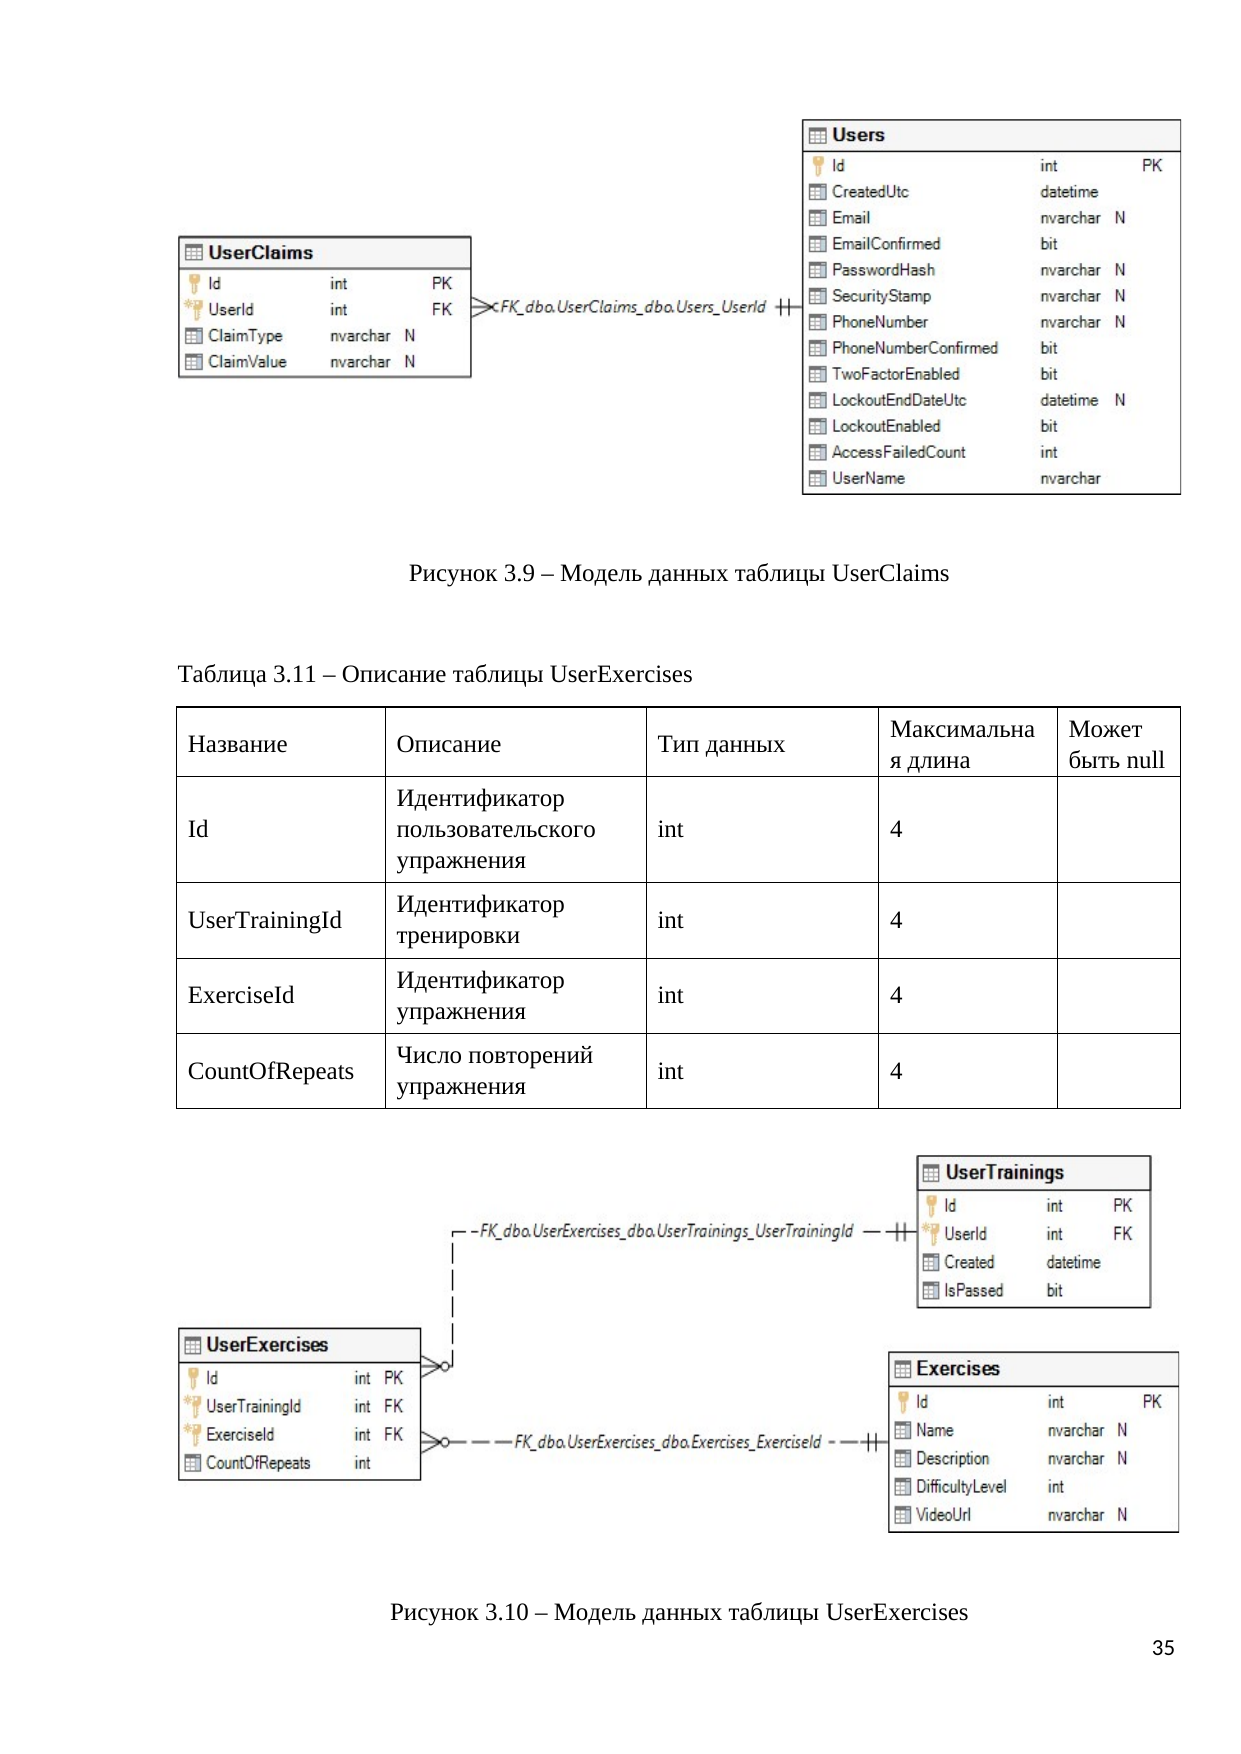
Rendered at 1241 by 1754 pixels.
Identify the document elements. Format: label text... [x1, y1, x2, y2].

table_cell int [647, 959, 878, 1033]
picture [177, 118, 1182, 495]
text Таблица 3.11 – Описание таблицы UserExercises [177, 659, 1181, 687]
table_cell Идентификатор упражнения [386, 959, 646, 1033]
table_cell int [647, 1034, 878, 1108]
table_cell Id [177, 777, 385, 882]
table_header Тип данных [647, 708, 878, 776]
picture [177, 1154, 1180, 1533]
table_cell [1058, 959, 1180, 1033]
table_cell CountOfRepeats [177, 1034, 385, 1108]
text Рисунок 3.10 – Модель данных таблицы UserExercises [177, 1597, 1181, 1625]
table_header Может быть null [1058, 708, 1180, 776]
table_cell [1058, 1034, 1180, 1108]
table_cell 4 [879, 777, 1057, 882]
table_cell 4 [879, 1034, 1057, 1108]
table_cell 4 [879, 959, 1057, 1033]
table_cell 4 [879, 883, 1057, 957]
table_cell Идентификатор тренировки [386, 883, 646, 957]
table_cell Число повторений упражнения [386, 1034, 646, 1108]
text Рисунок 3.9 – Модель данных таблицы UserClaims [177, 558, 1181, 587]
table_cell UserTrainingId [177, 883, 385, 957]
table_header Название [177, 708, 385, 776]
table_header Описание [386, 708, 646, 776]
table_cell int [647, 777, 878, 882]
table_cell Идентификатор пользовательского упражнения [386, 777, 646, 882]
table_cell [1058, 777, 1180, 882]
table_cell int [647, 883, 878, 957]
table_cell [1058, 883, 1180, 957]
table_header Максимальная длина [879, 708, 1057, 776]
table_cell ExerciseId [177, 959, 385, 1033]
